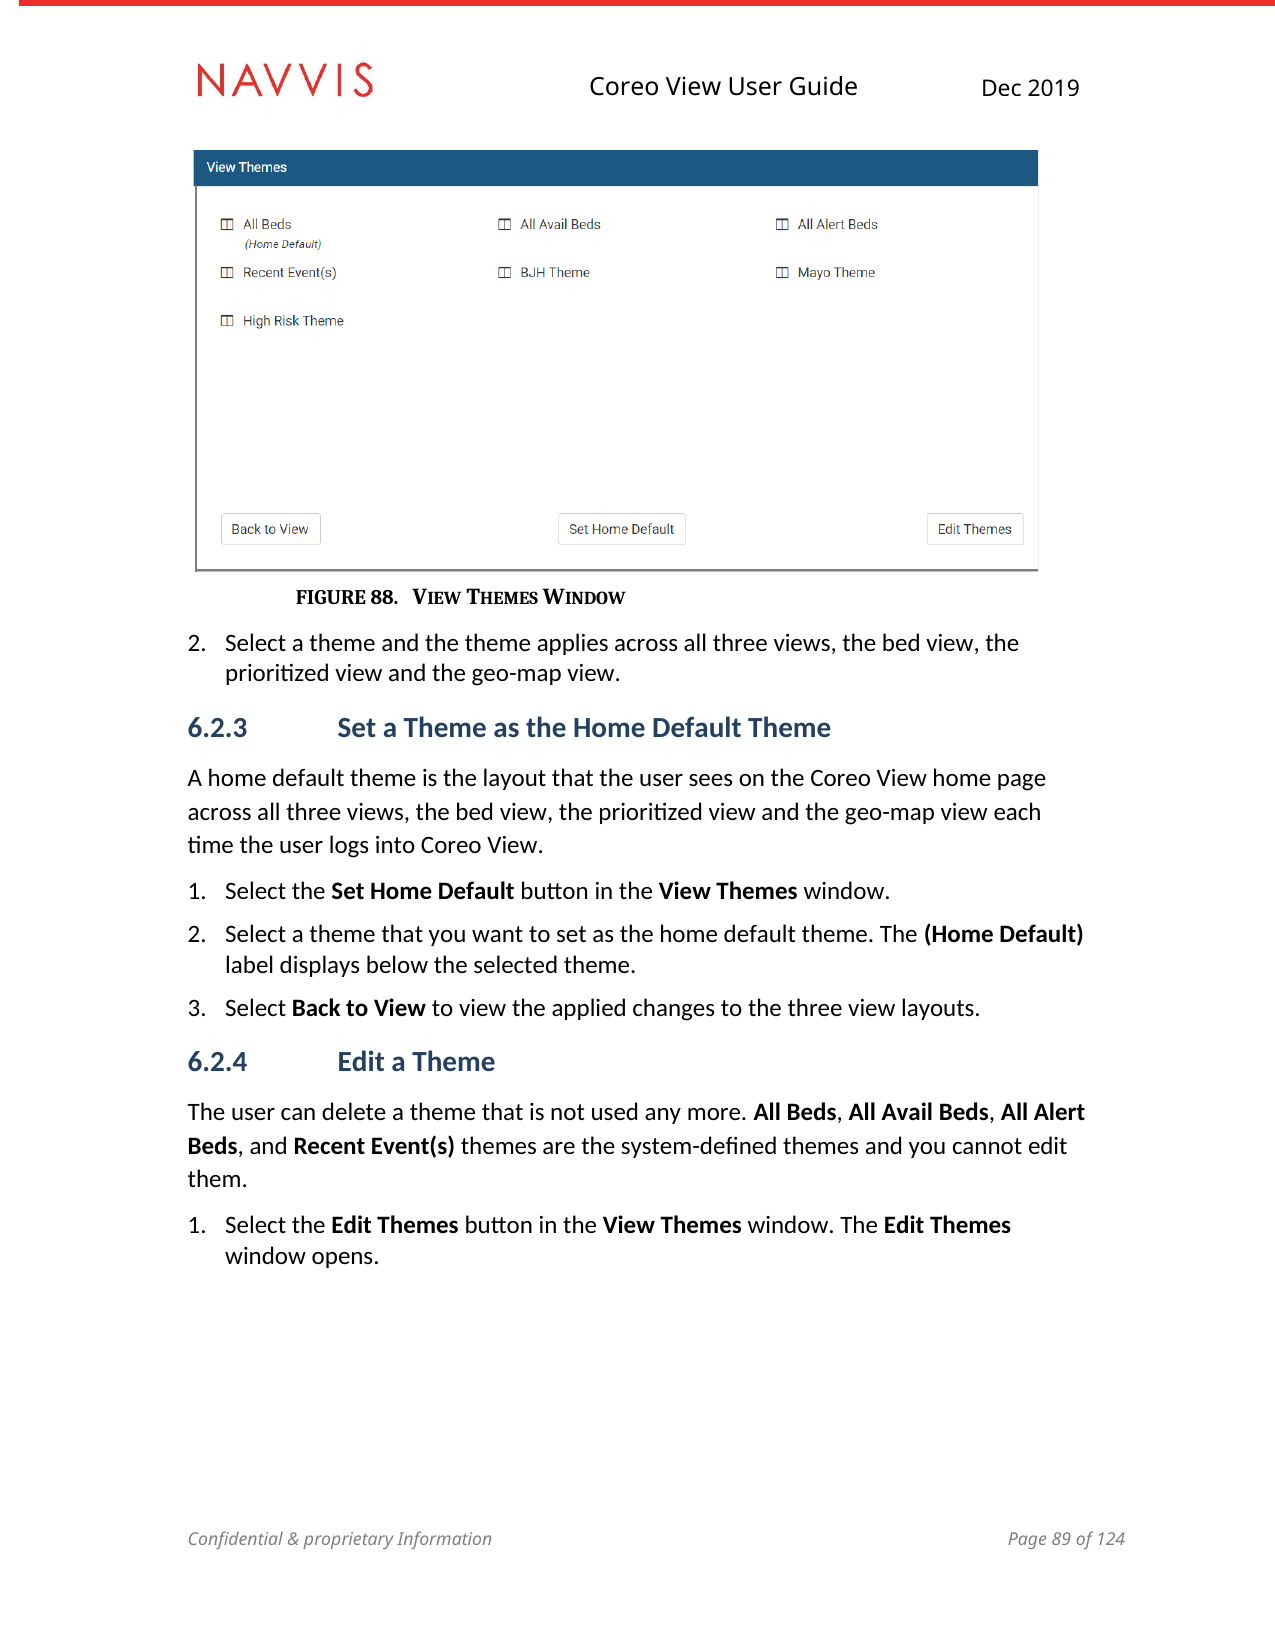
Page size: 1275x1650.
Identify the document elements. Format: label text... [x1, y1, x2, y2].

subtitle Set a Theme as the Home Default Theme [187, 709, 1087, 744]
list Select a theme that you want to set as the home default theme. The (Home Default) label displays below the selected theme. [187, 918, 1087, 979]
list Select the Edit Themes button in the View Themes window. The Edit Themes window opens. [187, 1210, 1087, 1271]
list Select the Set Home Default button in the View Themes window. [187, 875, 1087, 906]
text View Themes Window [296, 584, 1087, 610]
list Select Back to View to view the applied changes to the three view layouts. [187, 992, 1087, 1022]
list Select a theme and the theme applies across all three views, the bed view, the prioritized view and the geo-map view. [187, 627, 1087, 688]
subtitle Edit a Theme [187, 1043, 1087, 1079]
picture [193, 150, 1039, 572]
picture [187, 55, 383, 104]
text A home default theme is the layout that the user sees on the Coreo View home page across all three views, the bed view, the prioritized view and the geo-map view each time the user logs into Coreo View. [187, 762, 1087, 860]
text The user can delete a theme that is not used any more. All Beds, All Avail Beds, All Alert Beds, and Recent Event(s) themes are the system-defined themes and you cannot edit them. [187, 1097, 1087, 1194]
